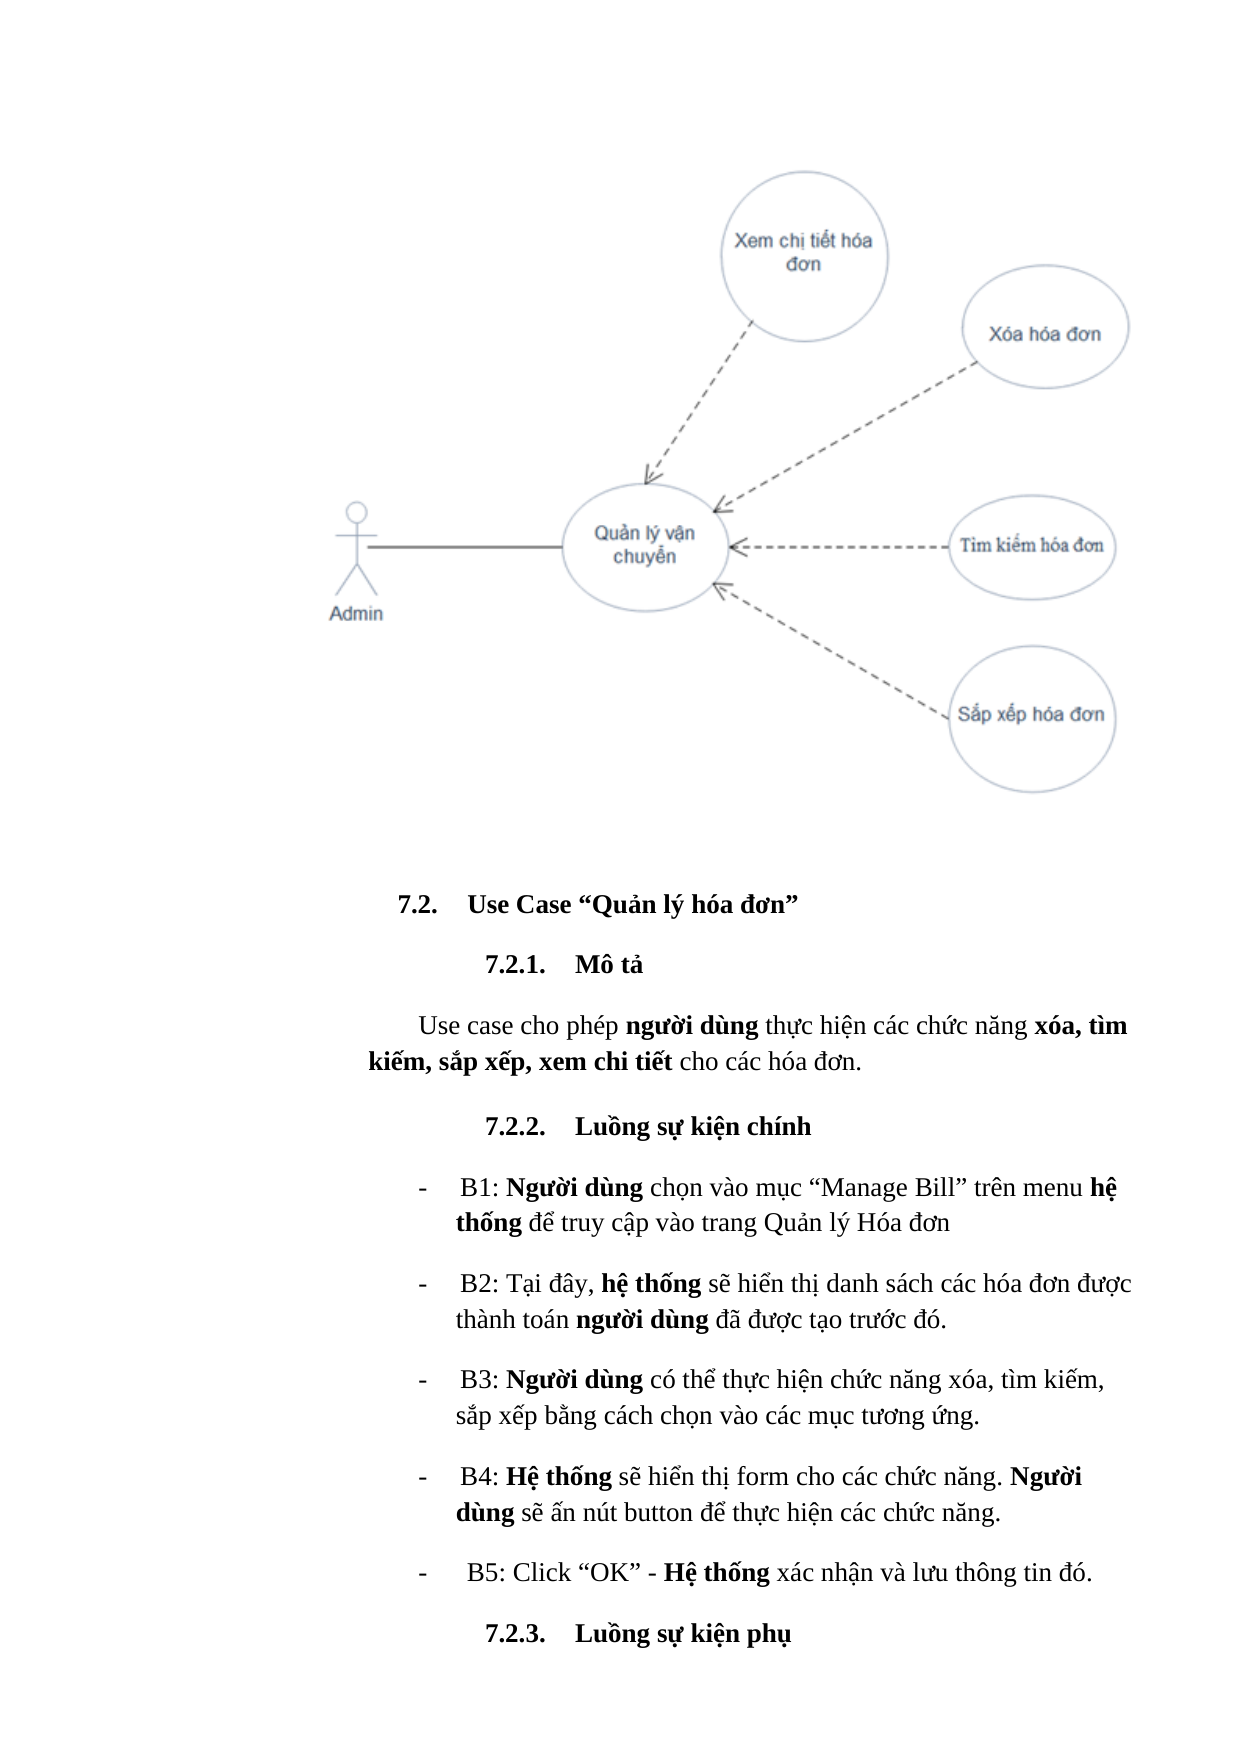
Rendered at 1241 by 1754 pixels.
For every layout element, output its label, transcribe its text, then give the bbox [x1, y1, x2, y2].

subtitle - B3: Người dùng có thể thực hiện chức năng xóa, tìm kiếm, sắp xếp bằng cách chọn vào các mục tương ứng. [418, 1364, 1137, 1431]
subtitle 7.2. Use Case “Quản lý hóa đơn” [310, 888, 1137, 919]
subtitle - B2: Tại đây, hệ thống sẽ hiển thị danh sách các hóa đơn được thành toán người dùng đã được tạo trước đó. [418, 1267, 1137, 1334]
subtitle - B5: Click “OK” - Hệ thống xác nhận và lưu thông tin đó. [418, 1557, 1137, 1588]
subtitle Use case cho phép người dùng thực hiện các chức năng xóa, tìm kiếm, sắp xếp, xem chi tiết cho các hóa đơn. [368, 1009, 1137, 1076]
subtitle - B1: Người dùng chọn vào mục “Manage Bill” trên menu hệ thống để truy cập vào trang Quản lý Hóa đơn [418, 1171, 1137, 1238]
subtitle 7.2.2. Luồng sự kiện chính [368, 1110, 1137, 1141]
subtitle - B4: Hệ thống sẽ hiển thị form cho các chức năng. Người dùng sẽ ấn nút button để thực hiện các chức năng. [418, 1460, 1137, 1527]
subtitle 7.2.3. Luồng sự kiện phụ [368, 1617, 1137, 1648]
subtitle 7.2.1. Mô tả [368, 949, 1137, 980]
picture [268, 147, 1209, 851]
